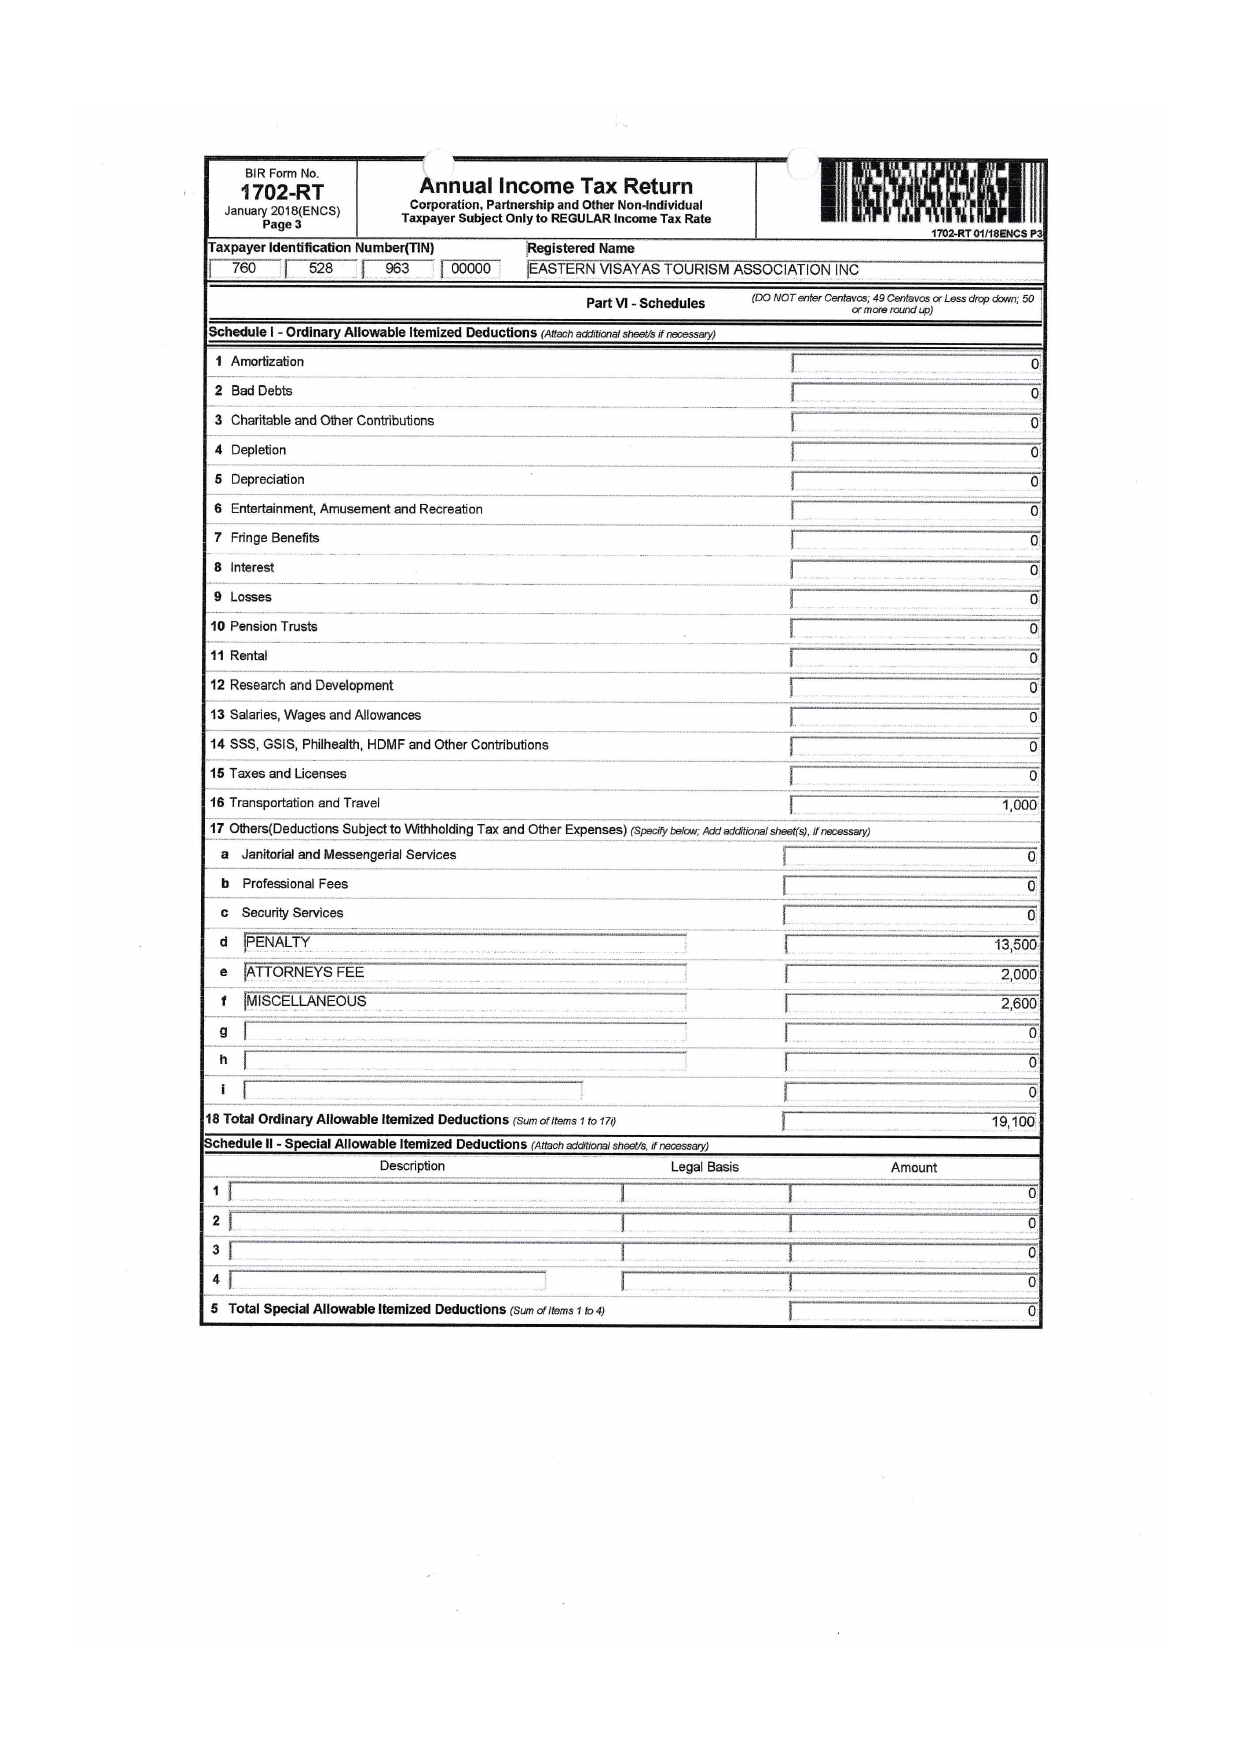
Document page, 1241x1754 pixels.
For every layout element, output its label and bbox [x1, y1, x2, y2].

picture [75, 104, 1166, 1646]
